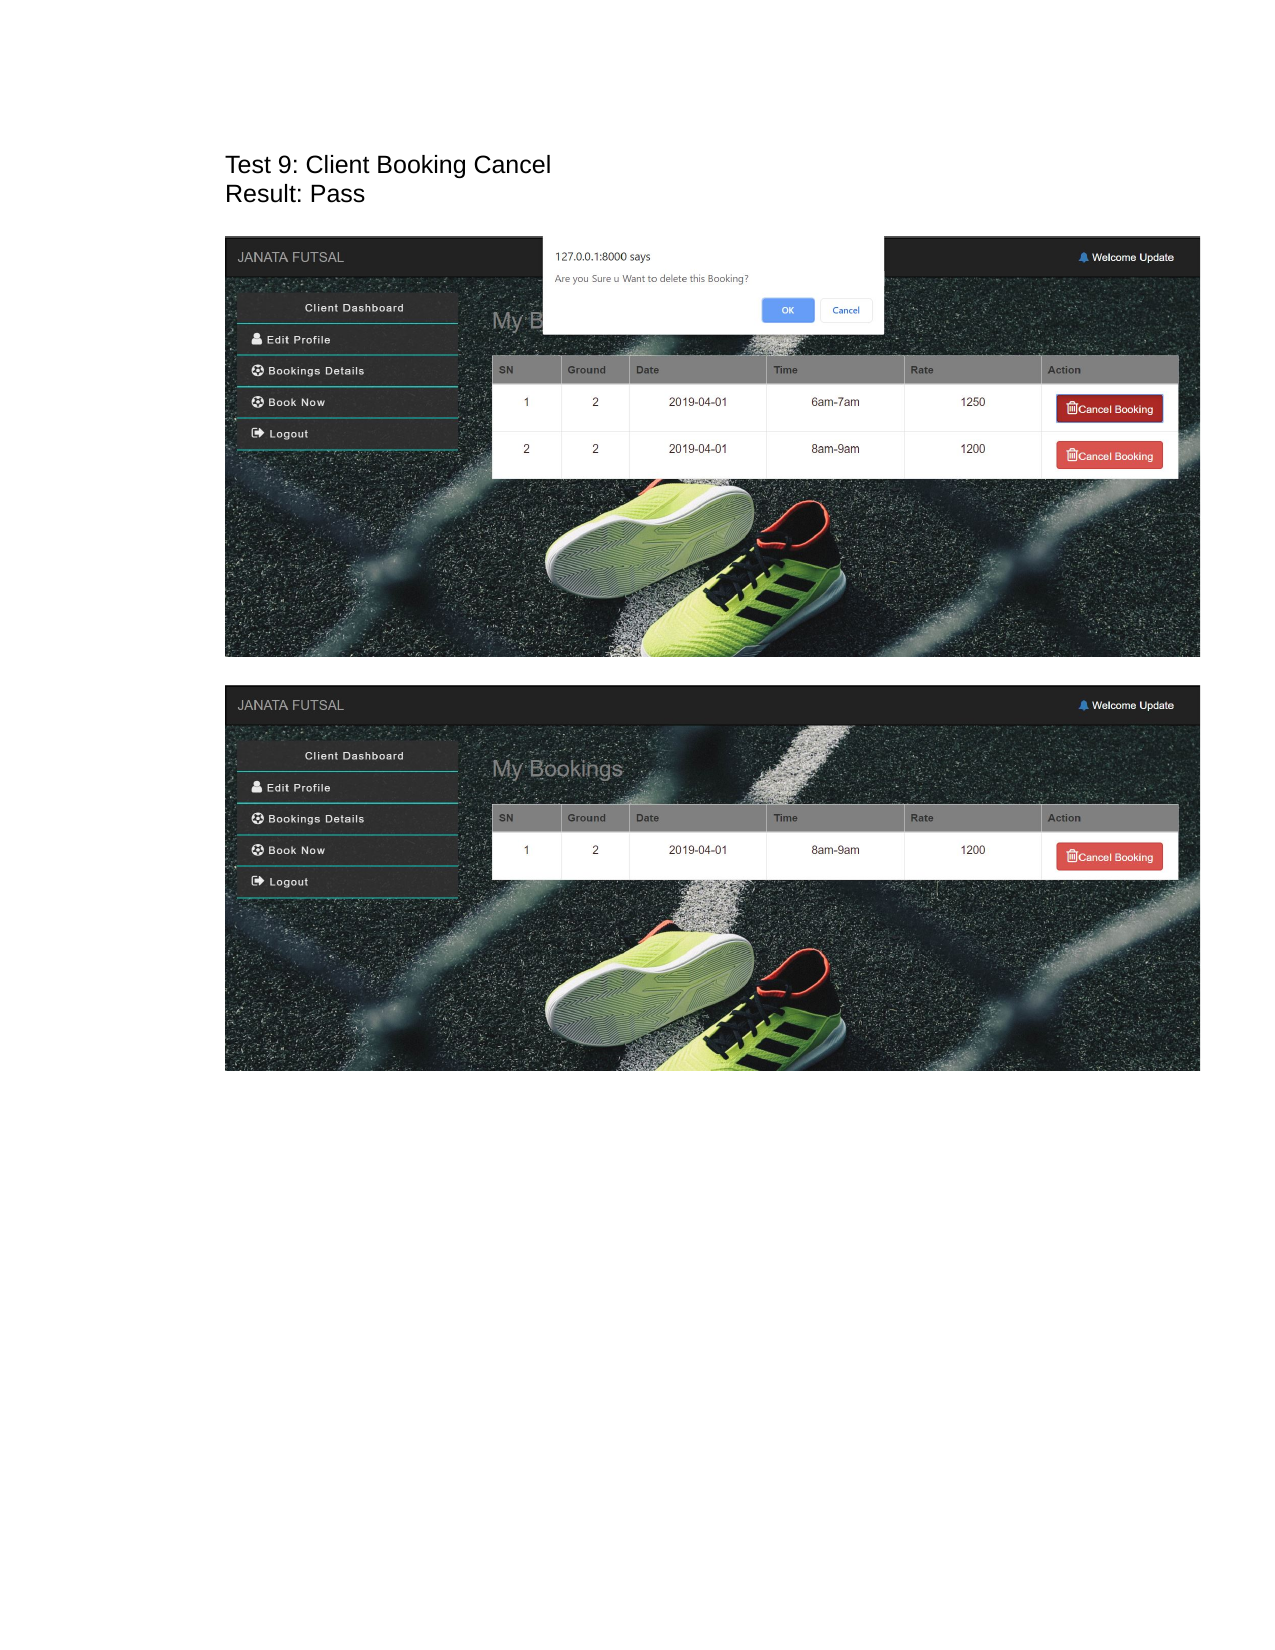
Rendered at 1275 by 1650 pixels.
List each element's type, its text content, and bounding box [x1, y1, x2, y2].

picture [225, 236, 1200, 657]
text Test 9: Client Booking Cancel [225, 150, 1125, 179]
text Result: Pass [225, 179, 1125, 207]
picture [225, 685, 1200, 1071]
